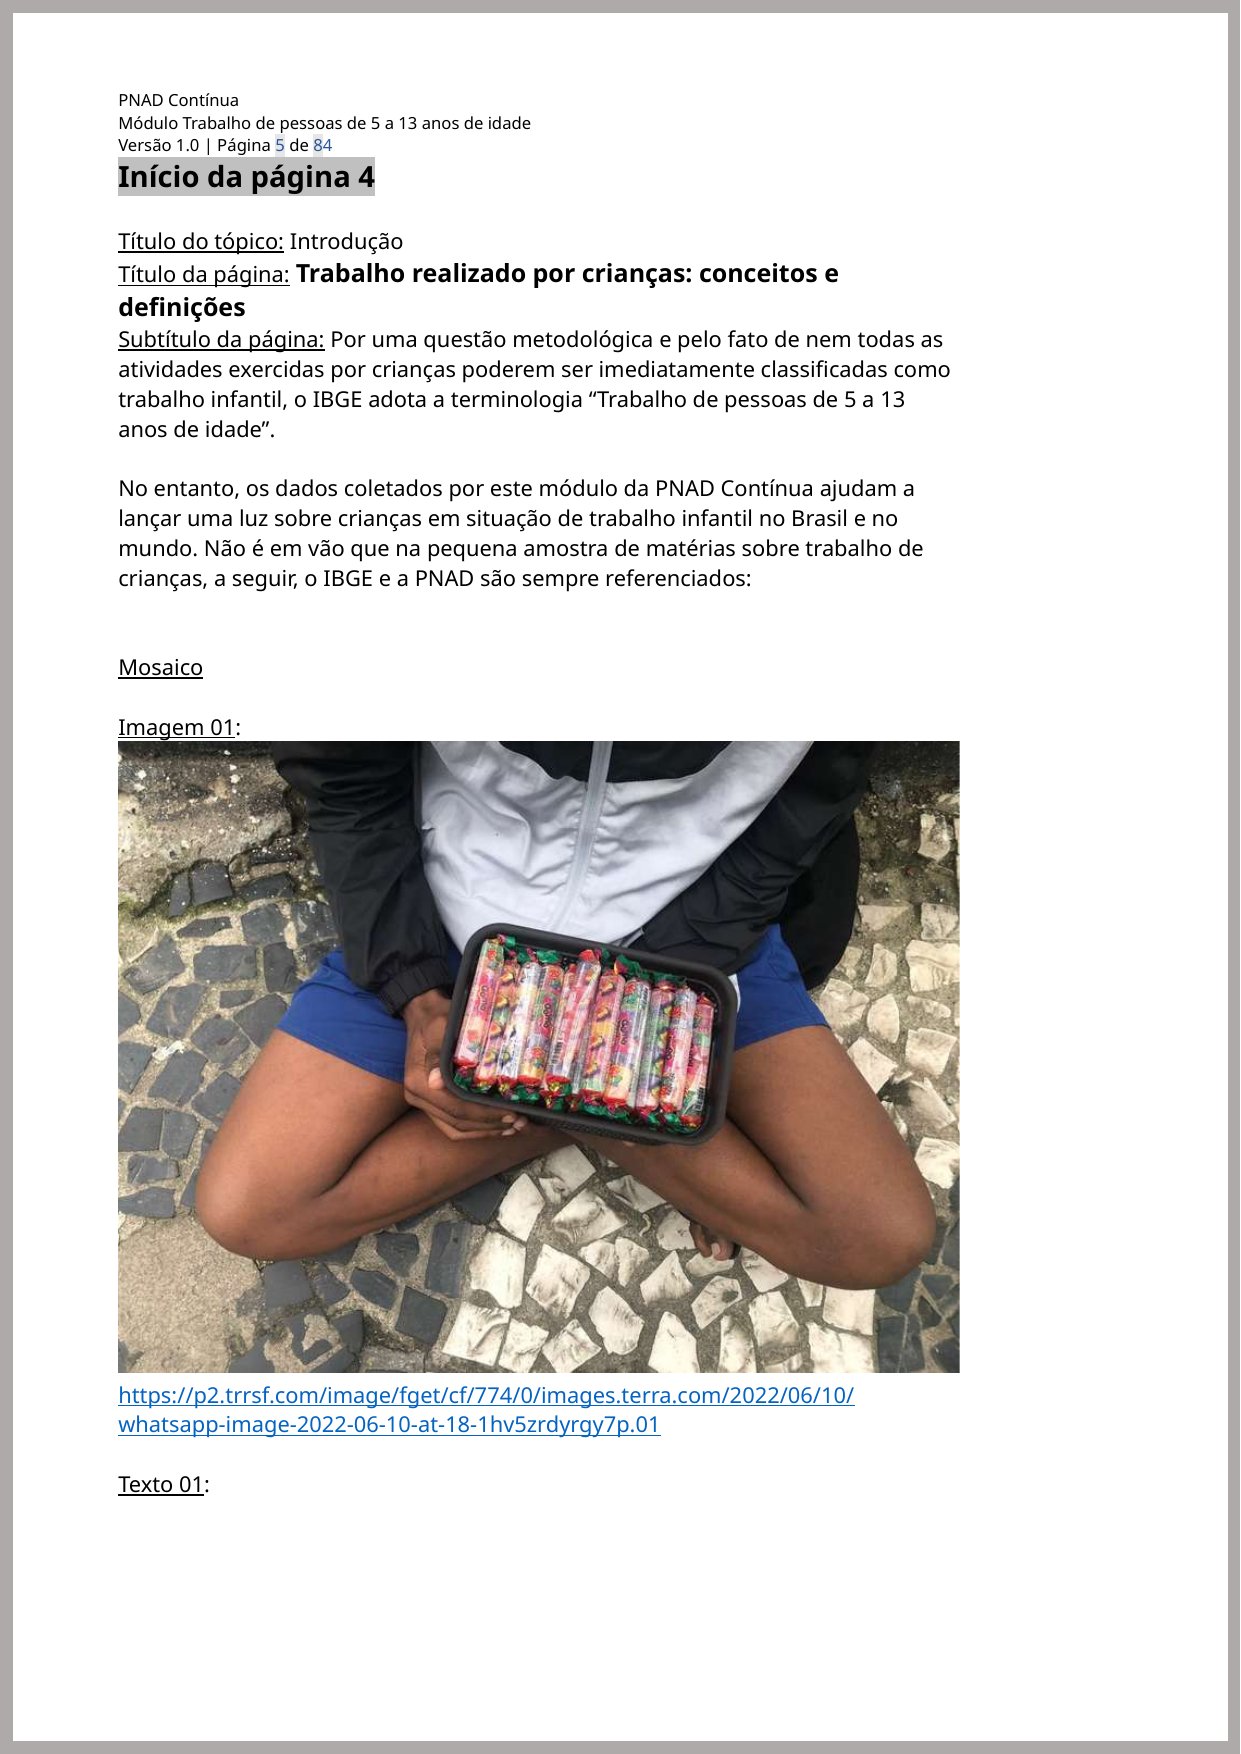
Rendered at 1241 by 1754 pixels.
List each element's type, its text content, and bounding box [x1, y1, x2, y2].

text Subtítulo da página: Por uma questão metodológica e pelo fato de nem todas as atividades exercidas por crianças poderem ser imediatamente classificadas como trabalho infantil, o IBGE adota a terminologia “Trabalho de pessoas de 5 a 13 anos de idade”. [118, 324, 959, 443]
text Início da página 4 Título do tópico: Introdução [118, 157, 959, 256]
text No entanto, os dados coletados por este módulo da PNAD Contínua ajudam a lançar uma luz sobre crianças em situação de trabalho infantil no Brasil e no mundo. Não é em vão que na pequena amostra de matérias sobre trabalho de crianças, a seguir, o IBGE e a PNAD são sempre referenciados: [118, 473, 959, 592]
text Texto 01: [118, 1469, 959, 1499]
text Mosaico [118, 652, 959, 682]
text Imagem 01: https://p2.trrsf.com/image/fget/cf/774/0/images.terra.com/2022/06/10/whatsapp-image-2022-06-10-at-18-1hv5zrdyrgy7p.01 [118, 1373, 959, 1439]
text Título da página: Trabalho realizado por crianças: conceitos e definições [118, 256, 959, 324]
picture [118, 741, 960, 1373]
text Imagem 01: https://p2.trrsf.com/image/fget/cf/774/0/images.terra.com/2022/06/10/whatsapp-image-2022-06-10-at-18-1hv5zrdyrgy7p.01 [118, 711, 959, 741]
